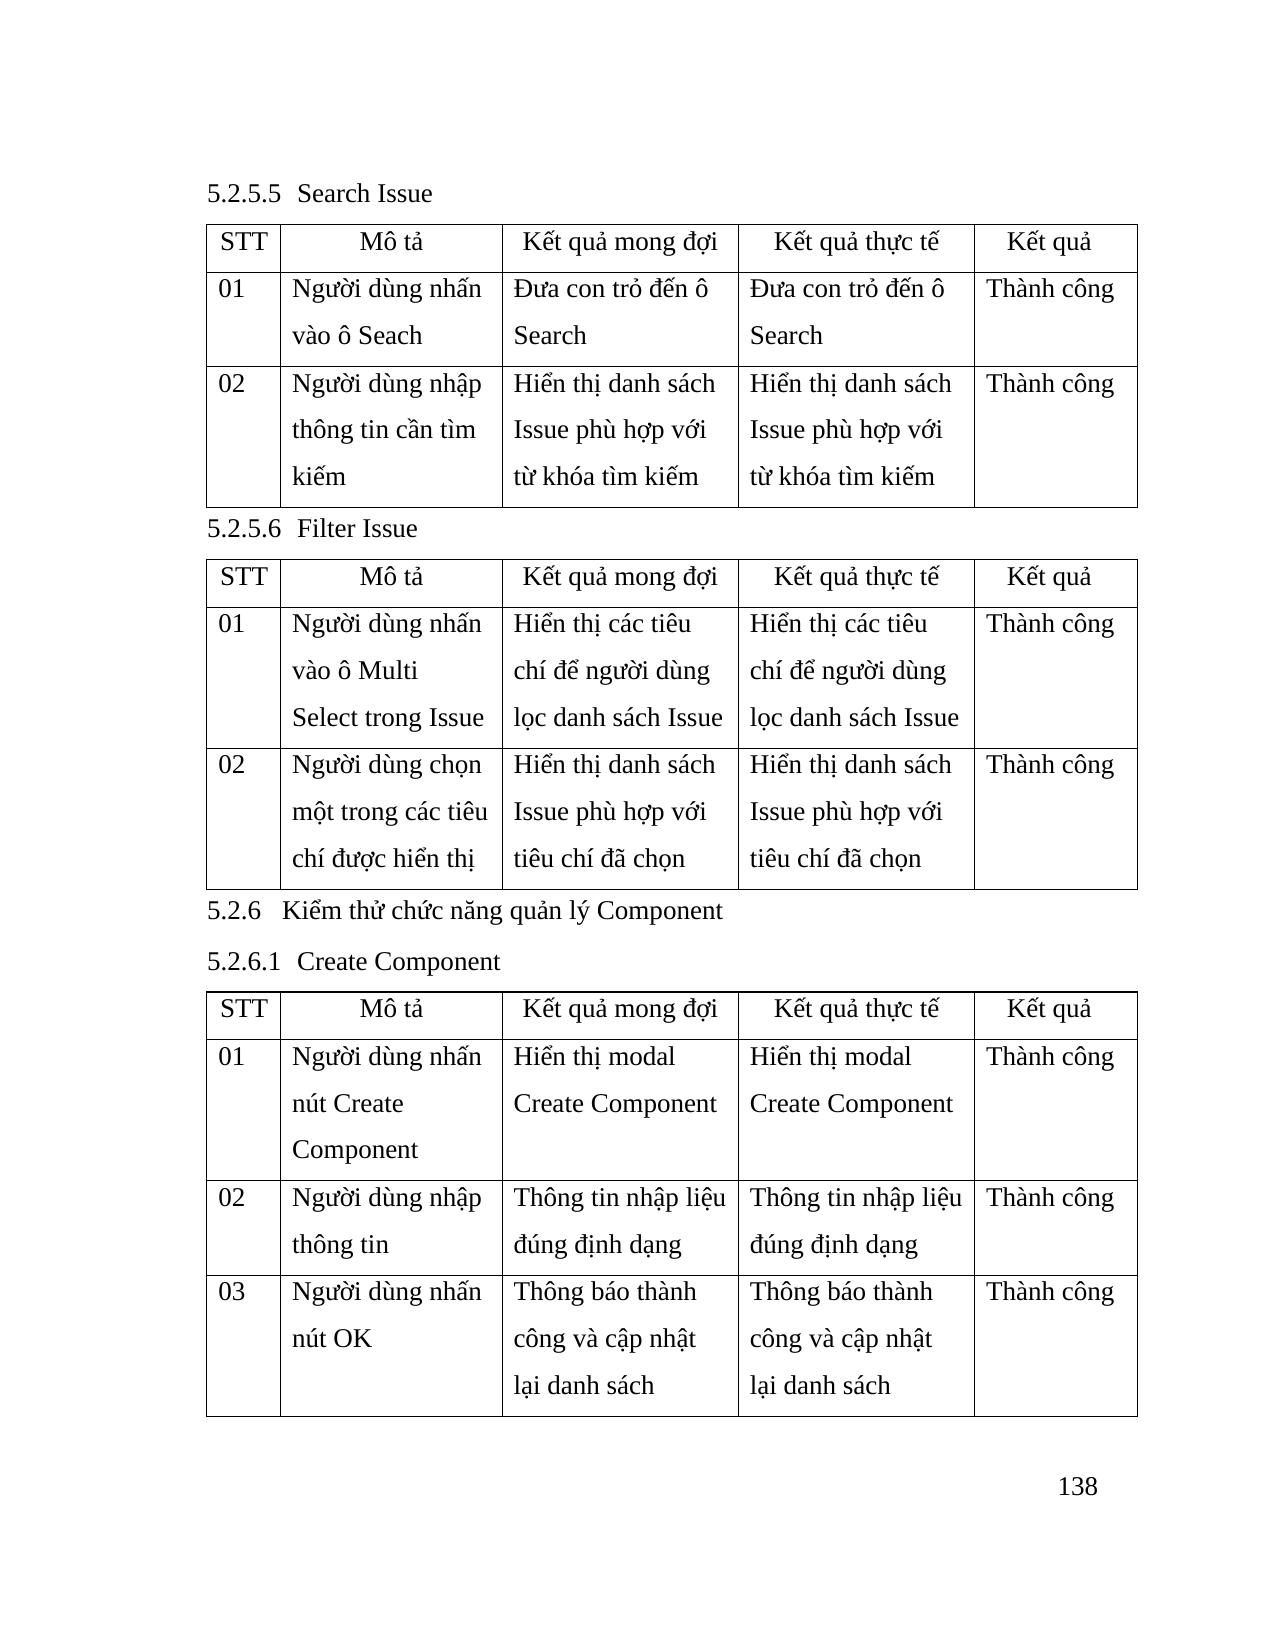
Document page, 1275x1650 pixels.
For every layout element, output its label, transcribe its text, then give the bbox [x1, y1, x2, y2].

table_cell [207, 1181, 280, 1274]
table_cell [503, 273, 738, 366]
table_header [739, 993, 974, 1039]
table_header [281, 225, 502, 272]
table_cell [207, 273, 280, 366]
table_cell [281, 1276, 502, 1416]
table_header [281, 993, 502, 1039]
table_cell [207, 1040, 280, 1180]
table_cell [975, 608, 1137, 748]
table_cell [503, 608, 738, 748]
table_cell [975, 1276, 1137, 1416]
subtitle Kiểm thử chức năng quản lý Component [207, 894, 1098, 925]
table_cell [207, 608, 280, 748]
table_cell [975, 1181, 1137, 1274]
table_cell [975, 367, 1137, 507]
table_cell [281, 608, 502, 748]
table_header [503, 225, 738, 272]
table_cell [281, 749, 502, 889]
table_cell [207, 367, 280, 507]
subtitle Search Issue [207, 177, 1098, 208]
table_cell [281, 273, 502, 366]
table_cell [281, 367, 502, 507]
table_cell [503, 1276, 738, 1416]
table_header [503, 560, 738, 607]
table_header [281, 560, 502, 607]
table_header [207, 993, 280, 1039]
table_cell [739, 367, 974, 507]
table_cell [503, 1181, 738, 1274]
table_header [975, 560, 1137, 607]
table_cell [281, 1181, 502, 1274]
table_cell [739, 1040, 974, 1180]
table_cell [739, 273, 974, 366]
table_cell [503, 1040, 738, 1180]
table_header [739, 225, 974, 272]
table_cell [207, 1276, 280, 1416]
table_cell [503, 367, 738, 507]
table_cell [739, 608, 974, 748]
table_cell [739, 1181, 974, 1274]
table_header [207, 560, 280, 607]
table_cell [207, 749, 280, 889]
subtitle Filter Issue [207, 512, 1098, 543]
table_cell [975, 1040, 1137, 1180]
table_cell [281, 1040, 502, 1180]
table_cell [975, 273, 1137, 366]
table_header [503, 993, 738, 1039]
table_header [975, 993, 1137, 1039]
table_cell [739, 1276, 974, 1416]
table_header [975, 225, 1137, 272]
subtitle Create Component [207, 945, 1098, 976]
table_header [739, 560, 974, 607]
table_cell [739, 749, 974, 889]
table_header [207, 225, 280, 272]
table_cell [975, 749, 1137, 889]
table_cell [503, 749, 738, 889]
